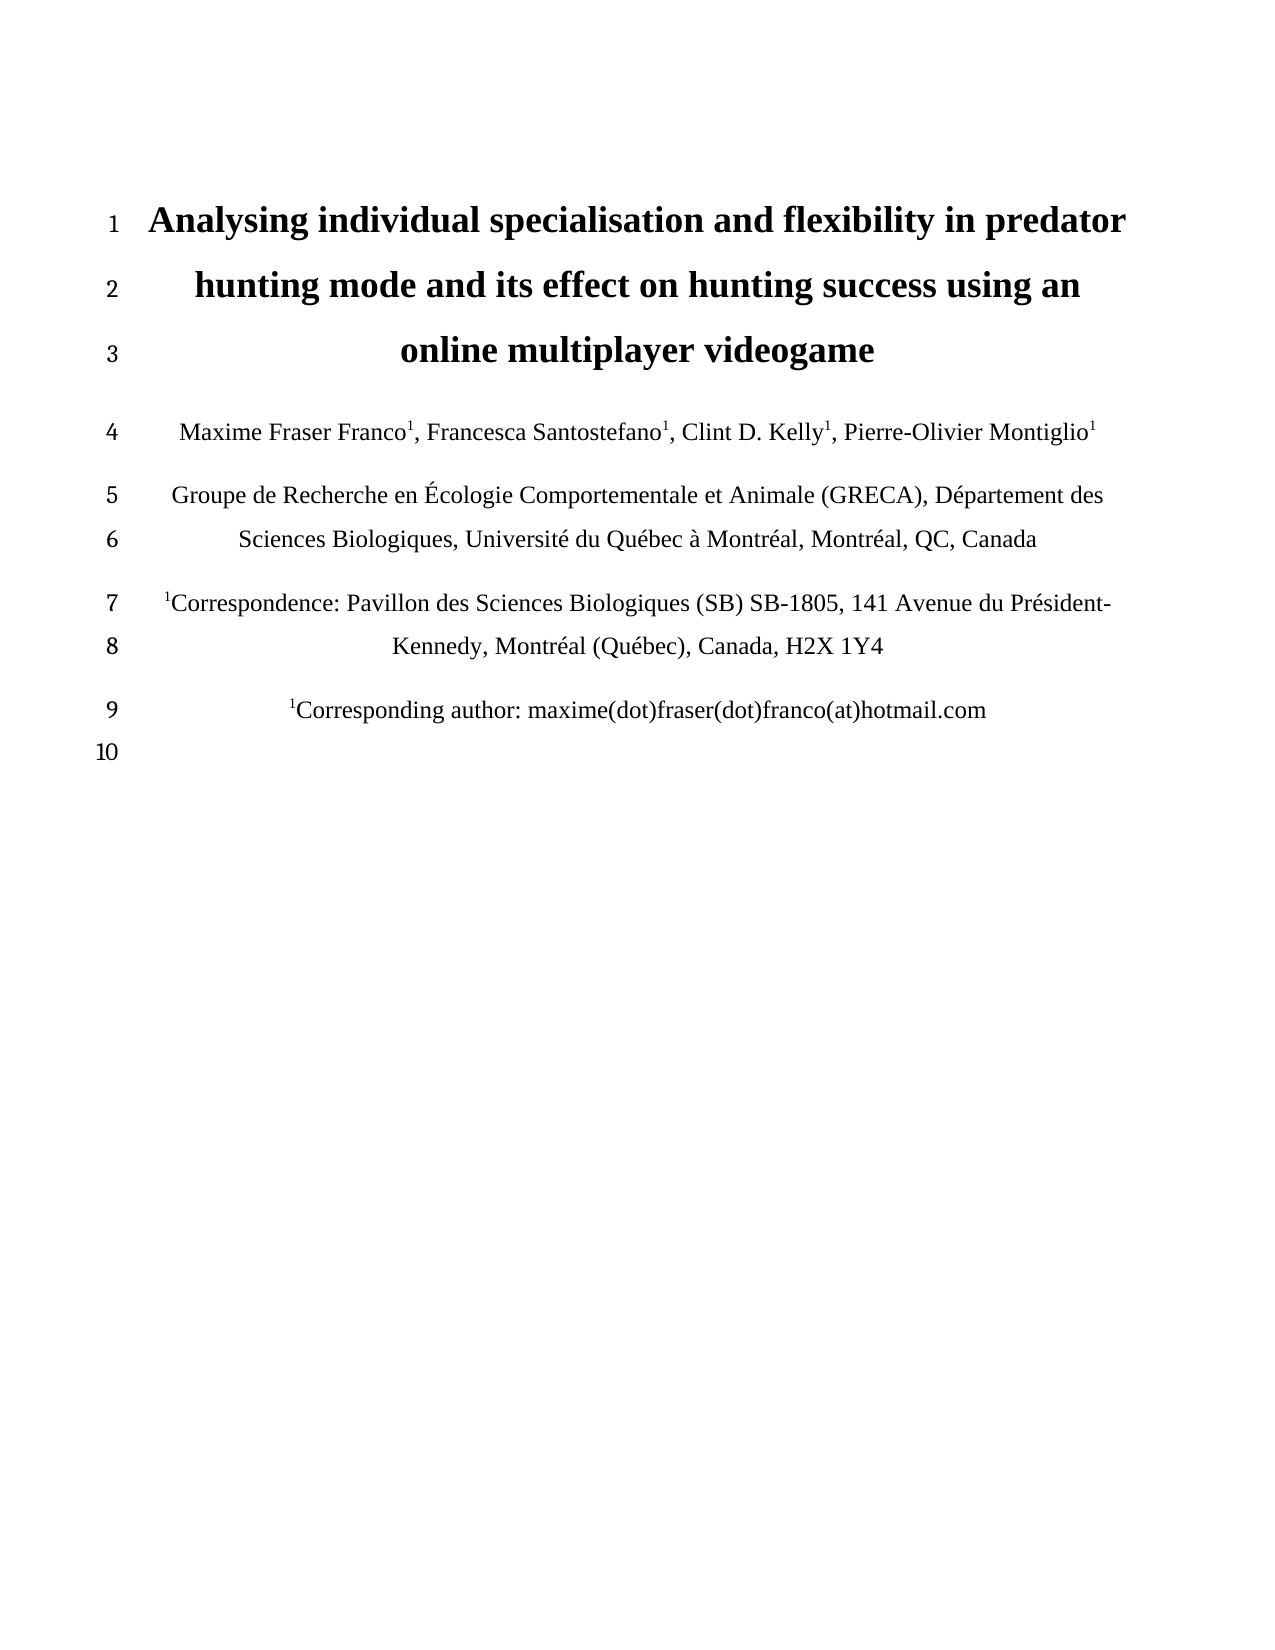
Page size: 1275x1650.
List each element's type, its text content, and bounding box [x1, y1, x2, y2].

subtitle Groupe de Recherche en Écologie Comportementale et Animale (GRECA), Département des Sciences Biologiques, Université du Québec à Montréal, Montréal, QC, Canada [148, 481, 1127, 552]
title Analysing individual specialisation and flexibility in predator hunting mode and its effect on hunting success using an online multiplayer videogame [148, 198, 1127, 370]
subtitle 1Corresponding author: maxime(dot)fraser(dot)franco(at)hotmail.com [148, 695, 1127, 723]
text Maxime Fraser Franco1, Francesca Santostefano1, Clint D. Kelly1, Pierre-Olivier Montiglio1 [148, 417, 1127, 445]
subtitle 1Correspondence: Pavillon des Sciences Biologiques (SB) SB-1805, 141 Avenue du Président-Kennedy, Montréal (Québec), Canada, H2X 1Y4 [148, 588, 1127, 659]
